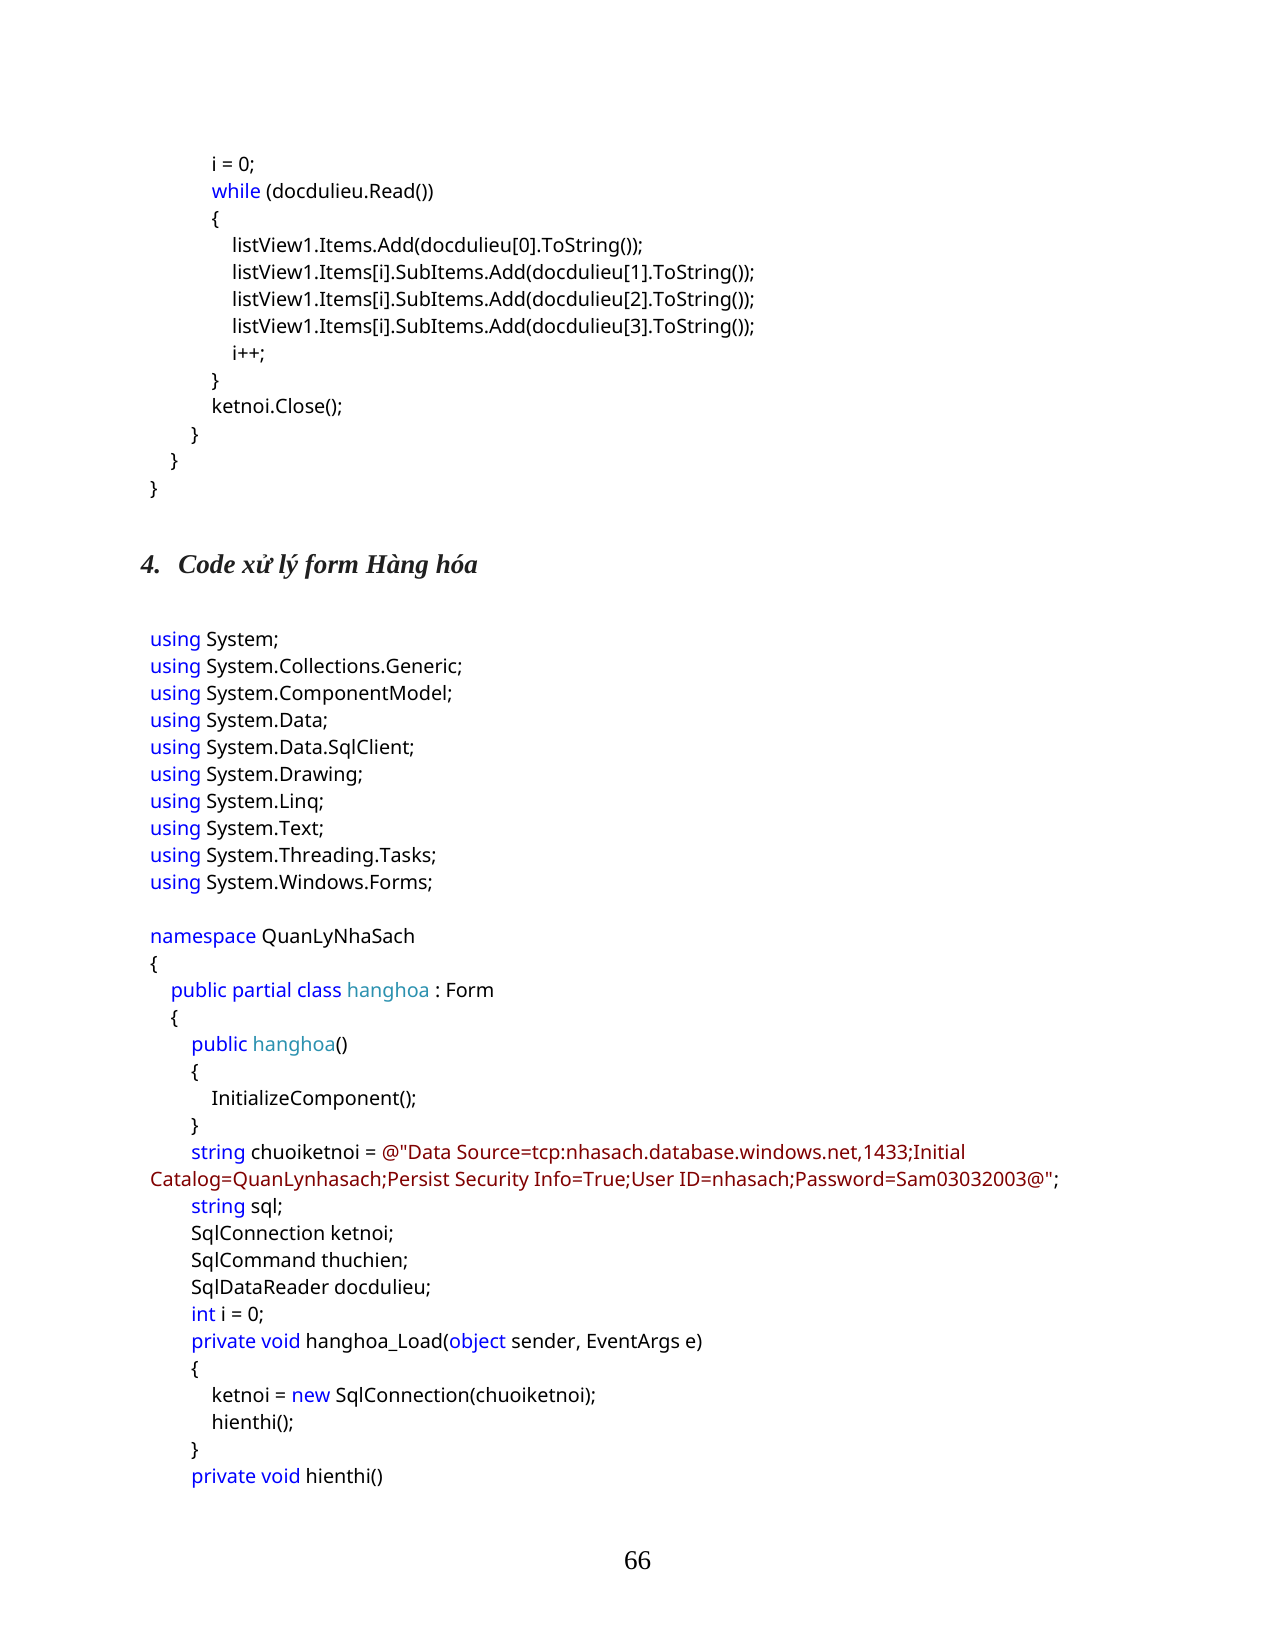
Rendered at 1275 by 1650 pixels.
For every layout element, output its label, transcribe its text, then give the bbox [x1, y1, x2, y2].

text ketnoi.Close(); [150, 393, 1125, 420]
text using System.Data; [150, 707, 1125, 734]
text SqlDataReader docdulieu; [150, 1273, 1125, 1300]
text using System.Linq; [150, 788, 1125, 814]
text { [150, 204, 1125, 231]
text listView1.Items[i].SubItems.Add(docdulieu[2].ToString()); [150, 285, 1125, 312]
text using System; [150, 626, 1125, 653]
text using System.Data.SqlClient; [150, 734, 1125, 761]
text using System.Text; [150, 814, 1125, 842]
text string sql; [150, 1192, 1125, 1219]
text private void hanghoa_Load(object sender, EventArgs e) [150, 1327, 1125, 1354]
text int i = 0; [150, 1300, 1125, 1327]
text } [150, 366, 1125, 393]
text namespace QuanLyNhaSach [150, 922, 1125, 949]
text } [150, 447, 1125, 474]
text SqlConnection ketnoi; [150, 1219, 1125, 1246]
text hienthi(); [150, 1408, 1125, 1435]
text public hanghoa() [150, 1030, 1125, 1057]
text using System.Windows.Forms; [150, 868, 1125, 896]
text } [150, 1111, 1125, 1138]
subtitle Code xử lý form Hàng hóa [141, 548, 1125, 580]
text public partial class hanghoa : Form [150, 976, 1125, 1003]
text { [150, 1003, 1125, 1030]
text listView1.Items[i].SubItems.Add(docdulieu[1].ToString()); [150, 258, 1125, 285]
text i = 0; [150, 150, 1125, 177]
text using System.Drawing; [150, 761, 1125, 788]
text SqlCommand thuchien; [150, 1246, 1125, 1273]
text while (docdulieu.Read()) [150, 177, 1125, 204]
text { [150, 1057, 1125, 1084]
text using System.Collections.Generic; [150, 653, 1125, 680]
text InitializeComponent(); [150, 1084, 1125, 1111]
text using System.ComponentModel; [150, 680, 1125, 707]
text } [150, 420, 1125, 447]
text } [150, 1435, 1125, 1462]
text using System.Threading.Tasks; [150, 842, 1125, 868]
text listView1.Items.Add(docdulieu[0].ToString()); [150, 231, 1125, 258]
text string chuoiketnoi = @"Data Source=tcp:nhasach.database.windows.net,1433;Initial Catalog=QuanLynhasach;Persist Security Info=True;User ID=nhasach;Password=Sam03032003@"; [150, 1138, 1125, 1192]
text { [150, 1354, 1125, 1381]
text private void hienthi() [150, 1462, 1125, 1489]
text listView1.Items[i].SubItems.Add(docdulieu[3].ToString()); [150, 312, 1125, 339]
text ketnoi = new SqlConnection(chuoiketnoi); [150, 1381, 1125, 1408]
text i++; [150, 339, 1125, 366]
text { [150, 949, 1125, 976]
text } [150, 474, 1125, 501]
